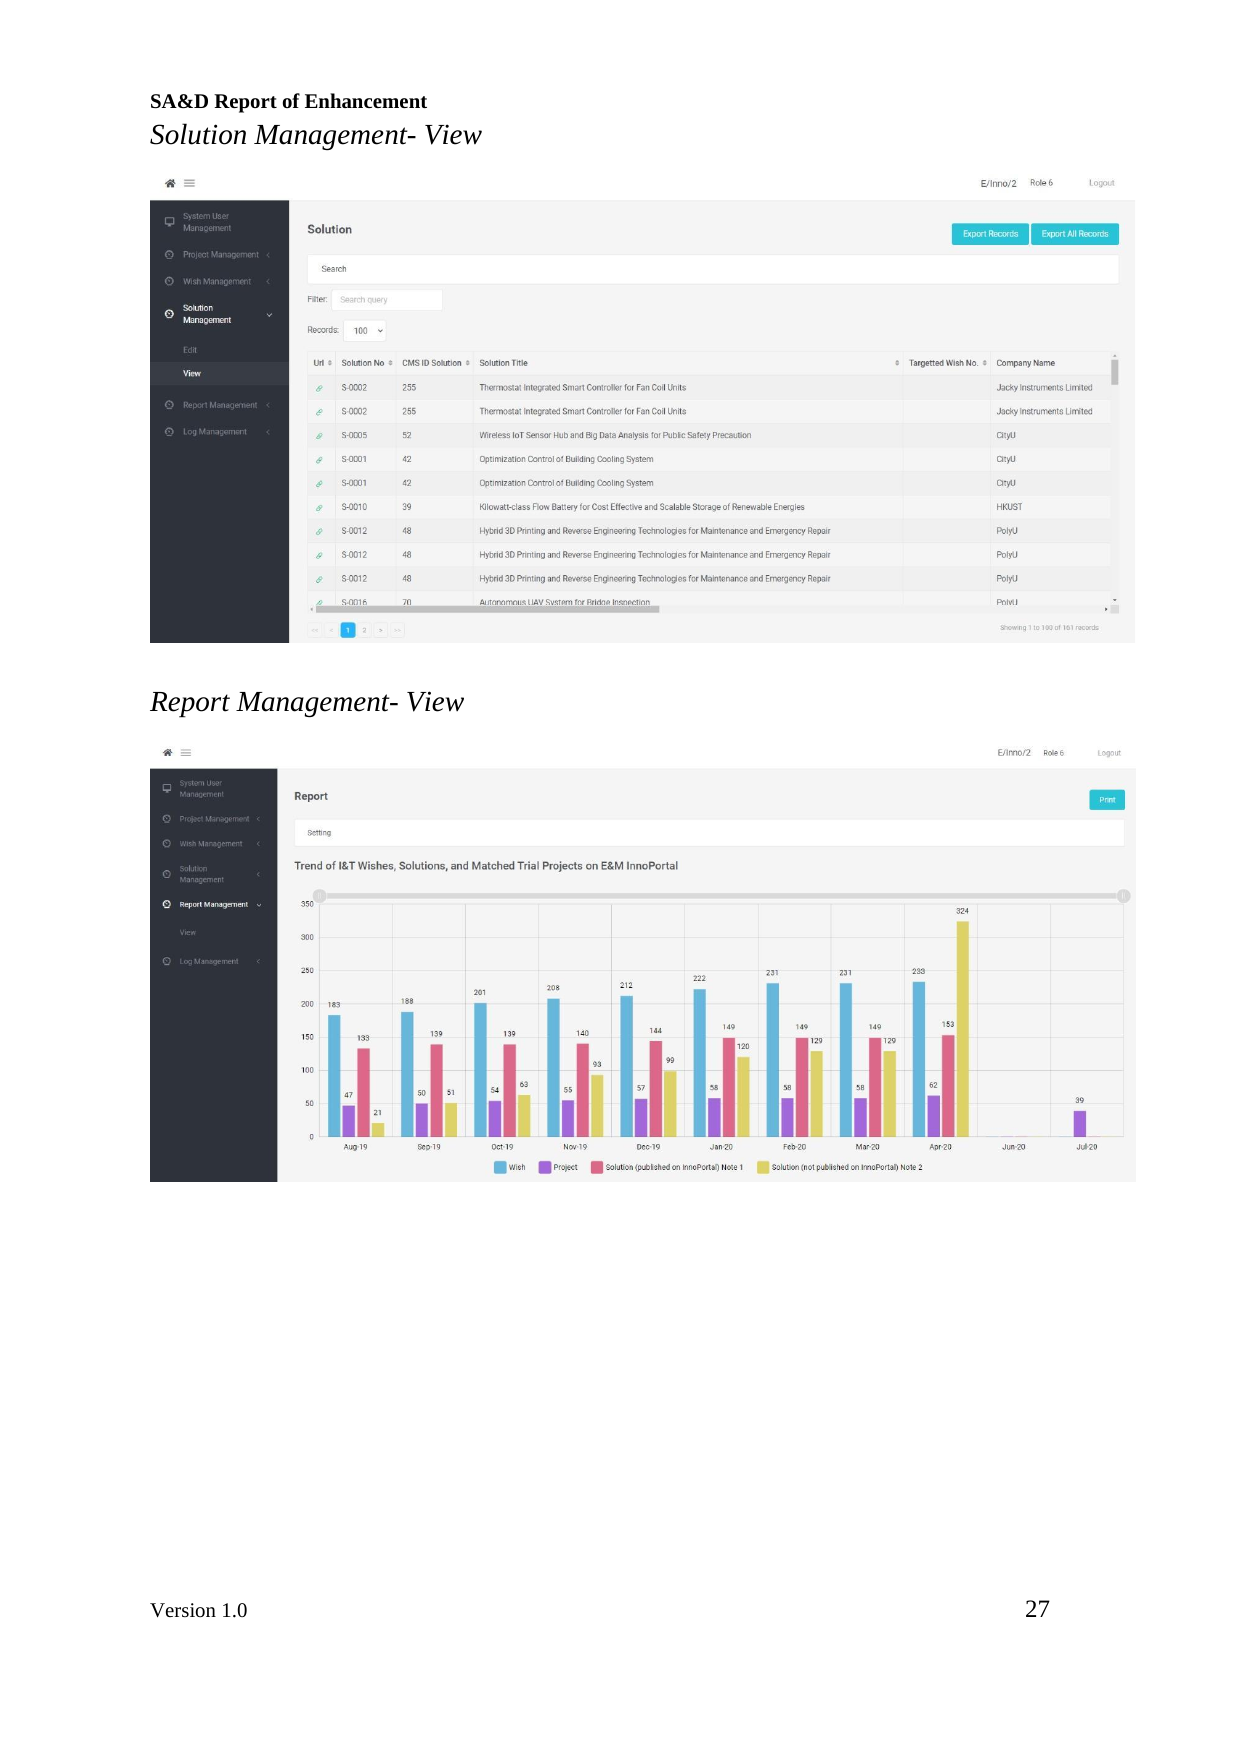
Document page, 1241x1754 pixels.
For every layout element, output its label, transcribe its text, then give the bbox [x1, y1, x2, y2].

text Report Management- View [150, 684, 1135, 718]
picture [150, 174, 1136, 643]
text Solution Management- View [150, 117, 1135, 150]
picture [150, 741, 1136, 1182]
